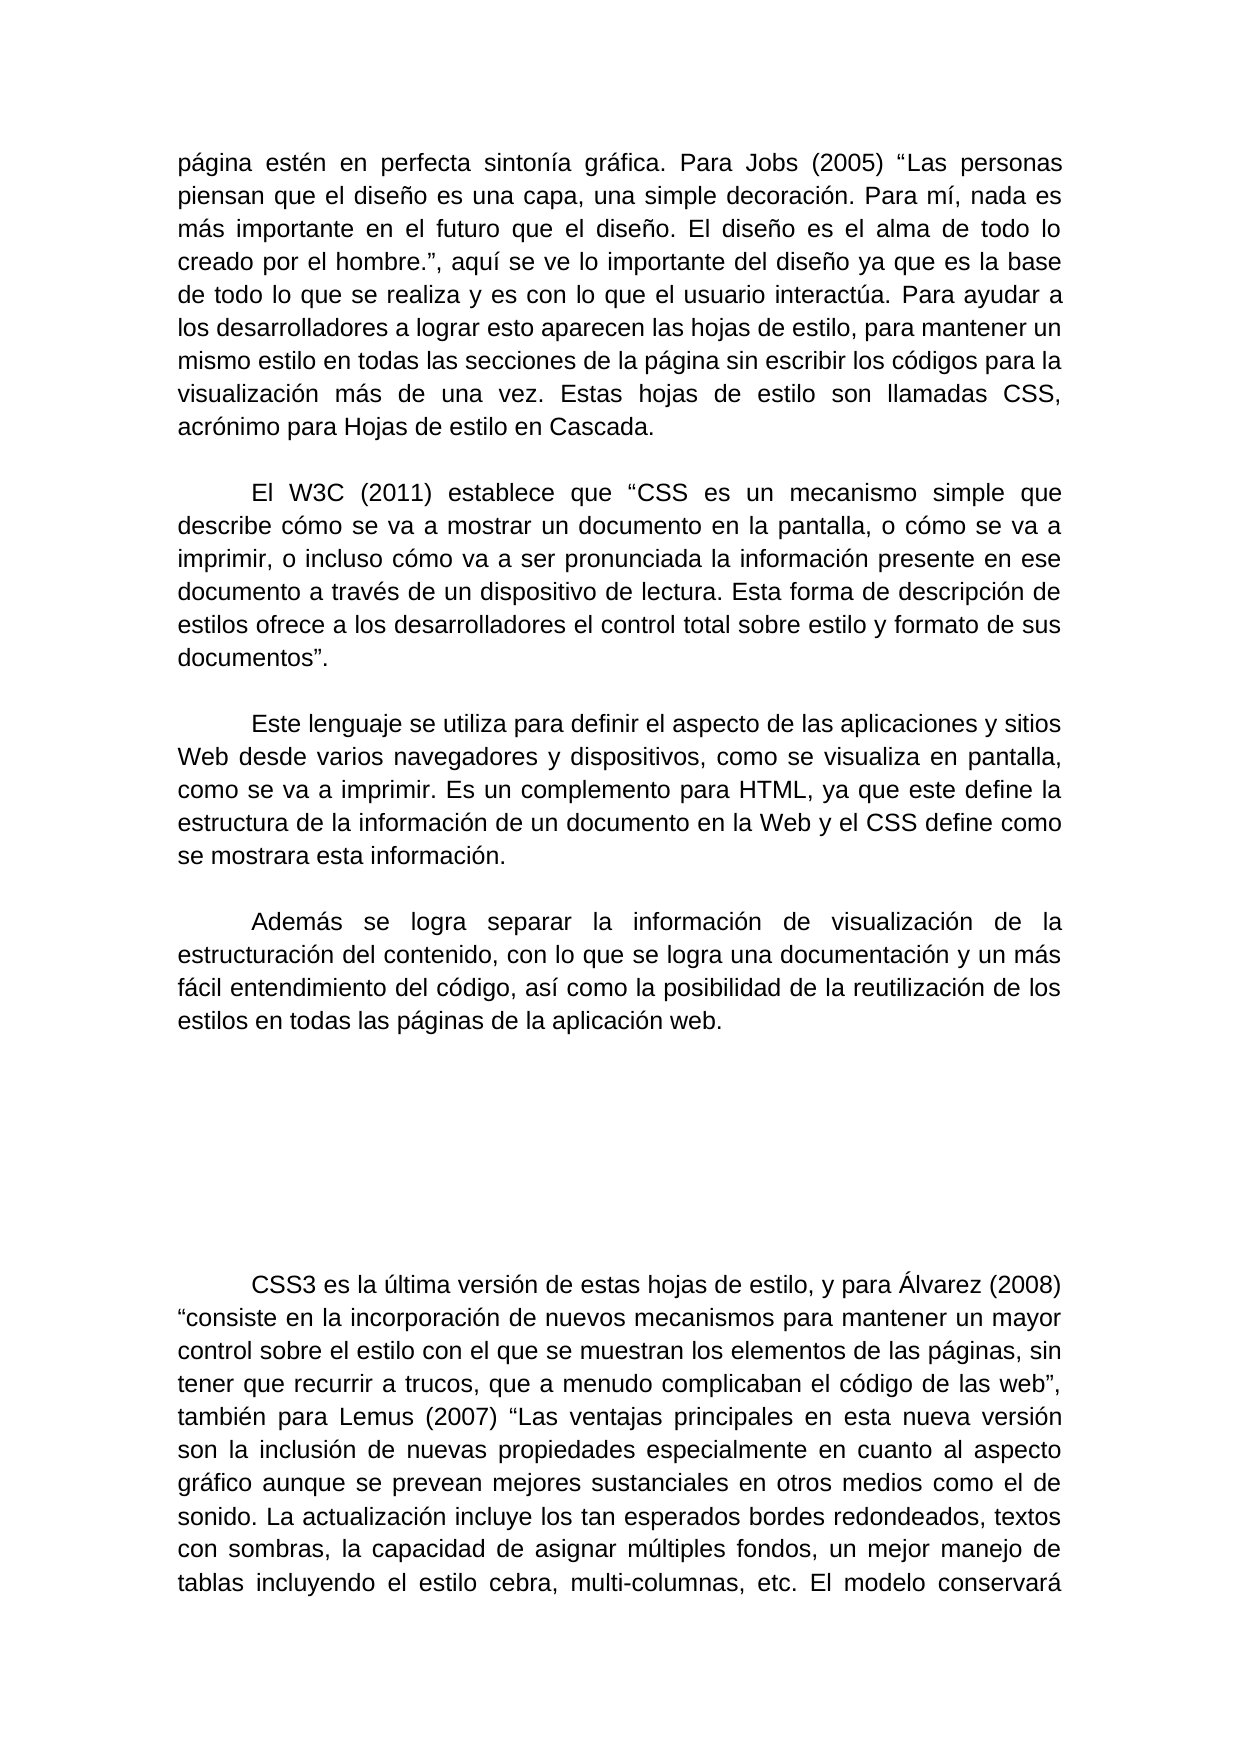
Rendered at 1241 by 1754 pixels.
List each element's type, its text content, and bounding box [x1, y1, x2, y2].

text El W3C (2011) establece que “CSS es un mecanismo simple que describe cómo se va a mostrar un documento en la pantalla, o cómo se va a imprimir, o incluso cómo va a ser pronunciada la información presente en ese documento a través de un dispositivo de lectura. Esta forma de descripción de estilos ofrece a los desarrolladores el control total sobre estilo y formato de sus documentos”. [177, 478, 1063, 672]
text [177, 1270, 1063, 1596]
text Este lenguaje se utiliza para definir el aspecto de las aplicaciones y sitios Web desde varios navegadores y dispositivos, como se visualiza en pantalla, como se va a imprimir. Es un complemento para HTML, ya que este define la estructura de la información de un documento en la Web y el CSS define como se mostrara esta información. [177, 709, 1063, 870]
text Además se logra separar la información de visualización de la estructuración del contenido, con lo que se logra una documentación y un más fácil entendimiento del código, así como la posibilidad de la reutilización de los estilos en todas las páginas de la aplicación web. [177, 907, 1063, 1035]
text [177, 148, 1063, 441]
